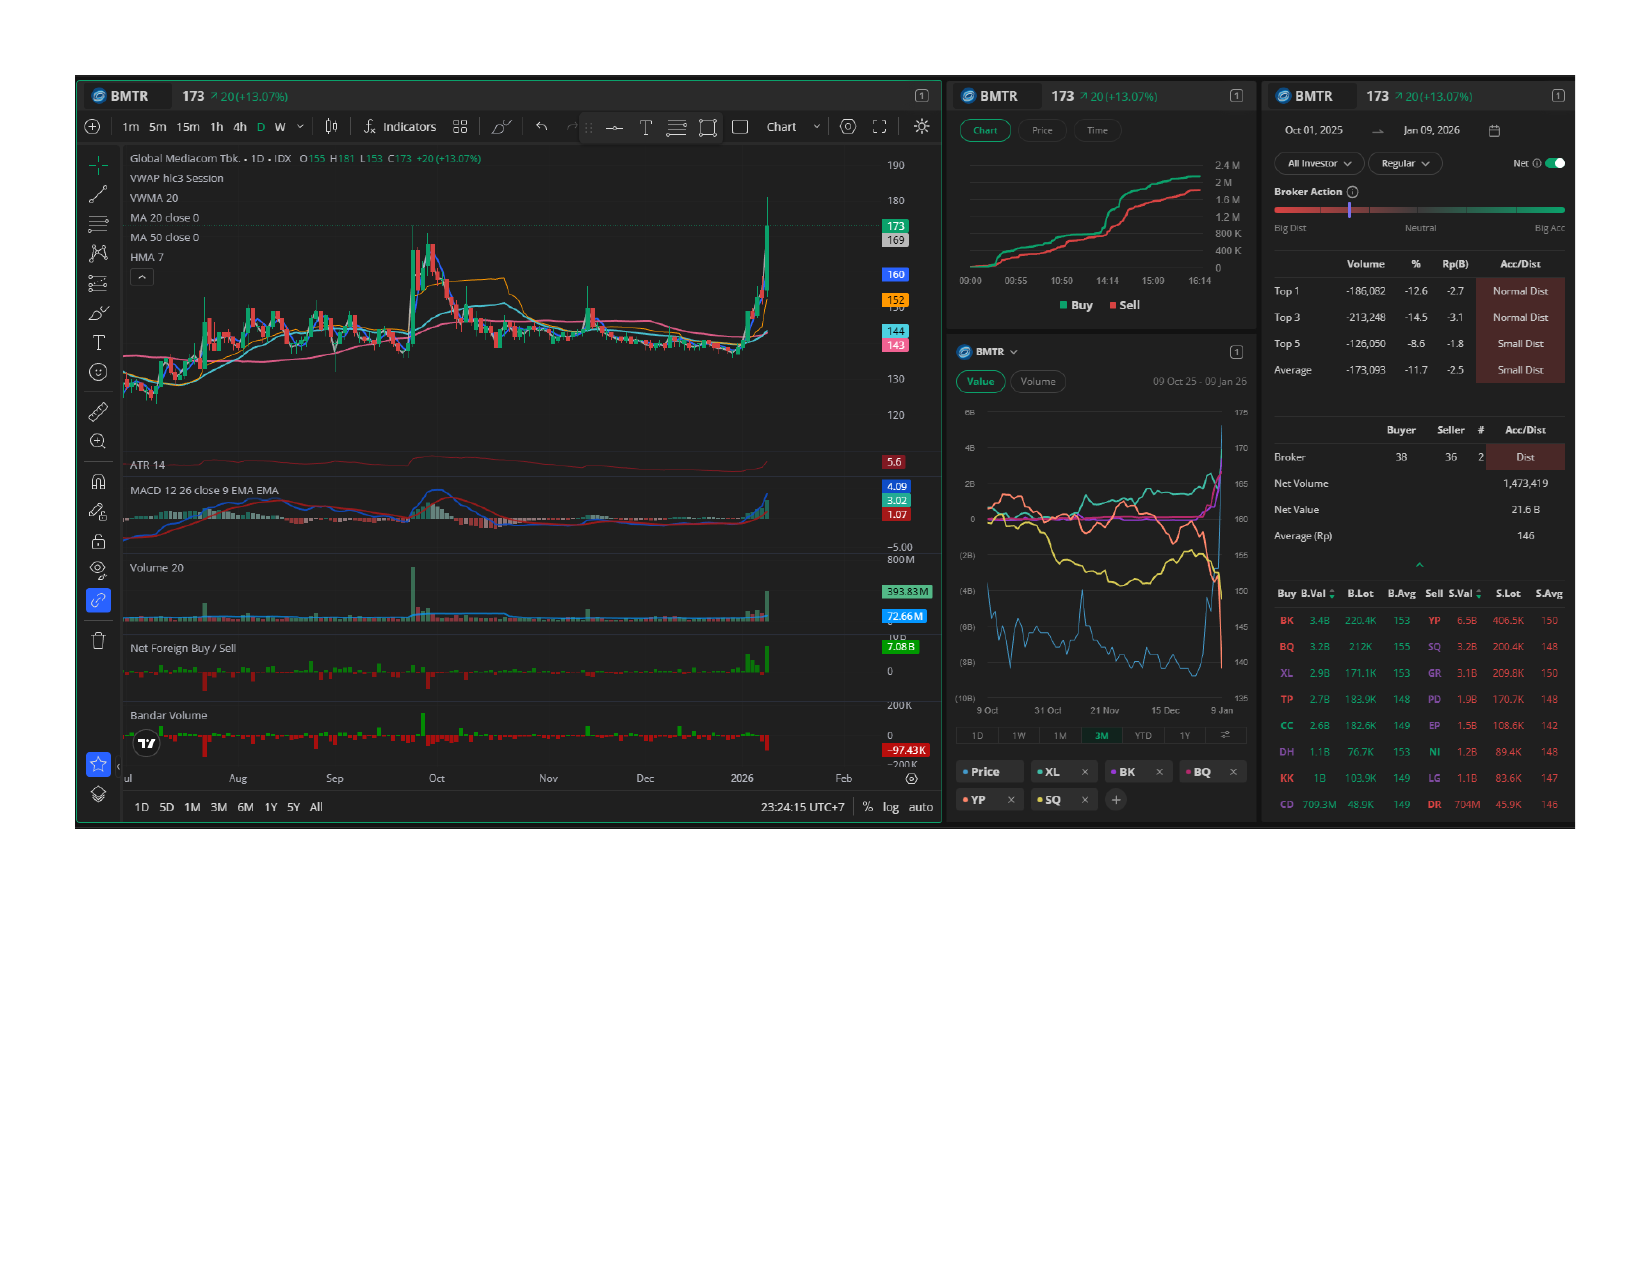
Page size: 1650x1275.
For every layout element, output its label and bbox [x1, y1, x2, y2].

picture [75, 75, 1575, 829]
